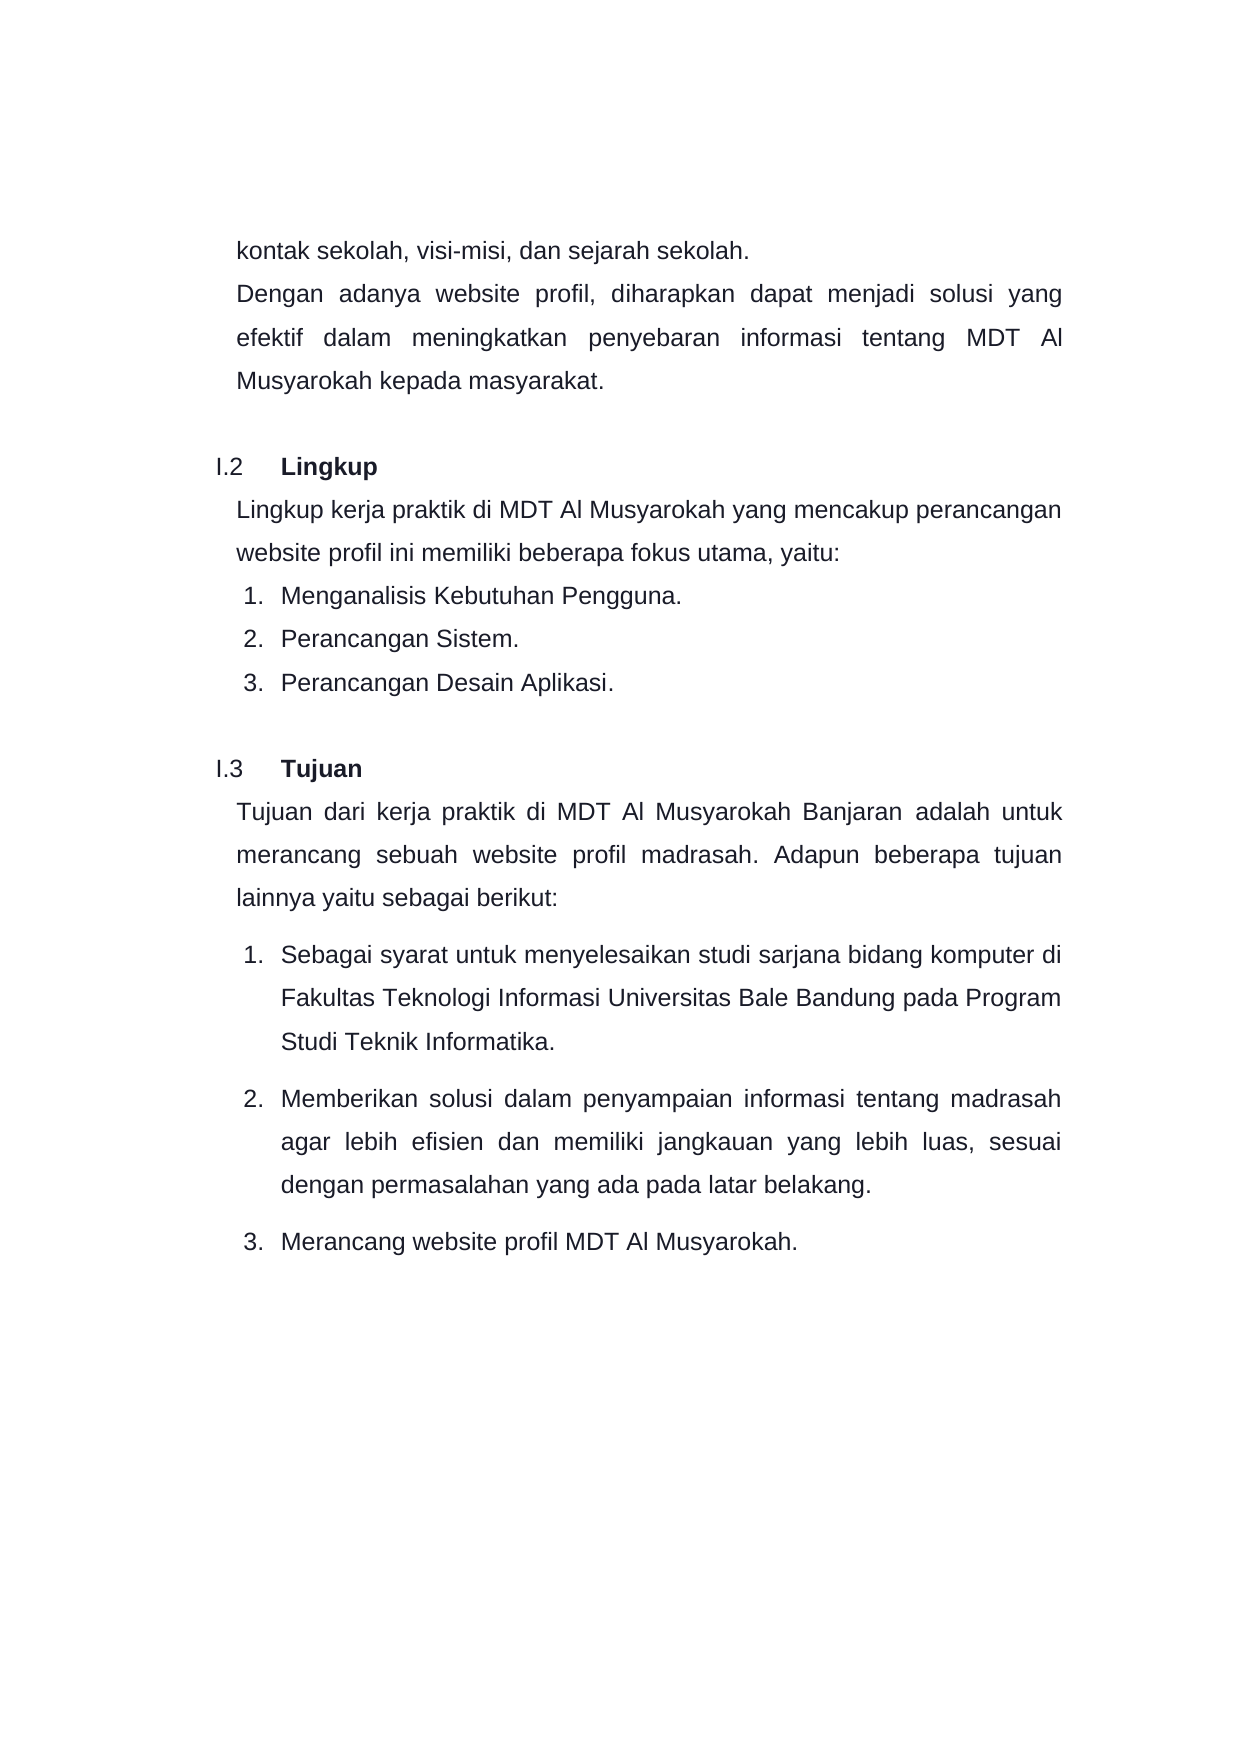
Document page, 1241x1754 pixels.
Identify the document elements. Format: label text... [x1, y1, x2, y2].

text Dengan adanya website profil, diharapkan dapat menjadi solusi yang efektif dalam meningkatkan penyebaran informasi tentang MDT Al Musyarokah kepada masyarakat. [236, 279, 1063, 394]
list Merancang website profil MDT Al Musyarokah. [243, 1227, 1063, 1256]
text Tujuan dari kerja praktik di MDT Al Musyarokah Banjaran adalah untuk merancang sebuah website profil madrasah. Adapun beberapa tujuan lainnya yaitu sebagai berikut: [236, 797, 1063, 912]
list Sebagai syarat untuk menyelesaikan studi sarjana bidang komputer di Fakultas Teknologi Informasi Universitas Bale Bandung pada Program Studi Teknik Informatika. [243, 940, 1063, 1055]
subtitle Tujuan [243, 754, 1063, 782]
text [236, 236, 1063, 265]
list Perancangan Desain Aplikasi. [243, 667, 1063, 696]
list Memberikan solusi dalam penyampaian informasi tentang madrasah agar lebih efisien dan memiliki jangkauan yang lebih luas, sesuai dengan permasalahan yang ada pada latar belakang. [243, 1084, 1063, 1199]
list Perancangan Sistem. [243, 624, 1063, 653]
subtitle Lingkup [243, 452, 1063, 481]
text Lingkup kerja praktik di MDT Al Musyarokah yang mencakup perancangan website profil ini memiliki beberapa fokus utama, yaitu: [236, 495, 1063, 567]
list Menganalisis Kebutuhan Pengguna. [243, 581, 1063, 610]
